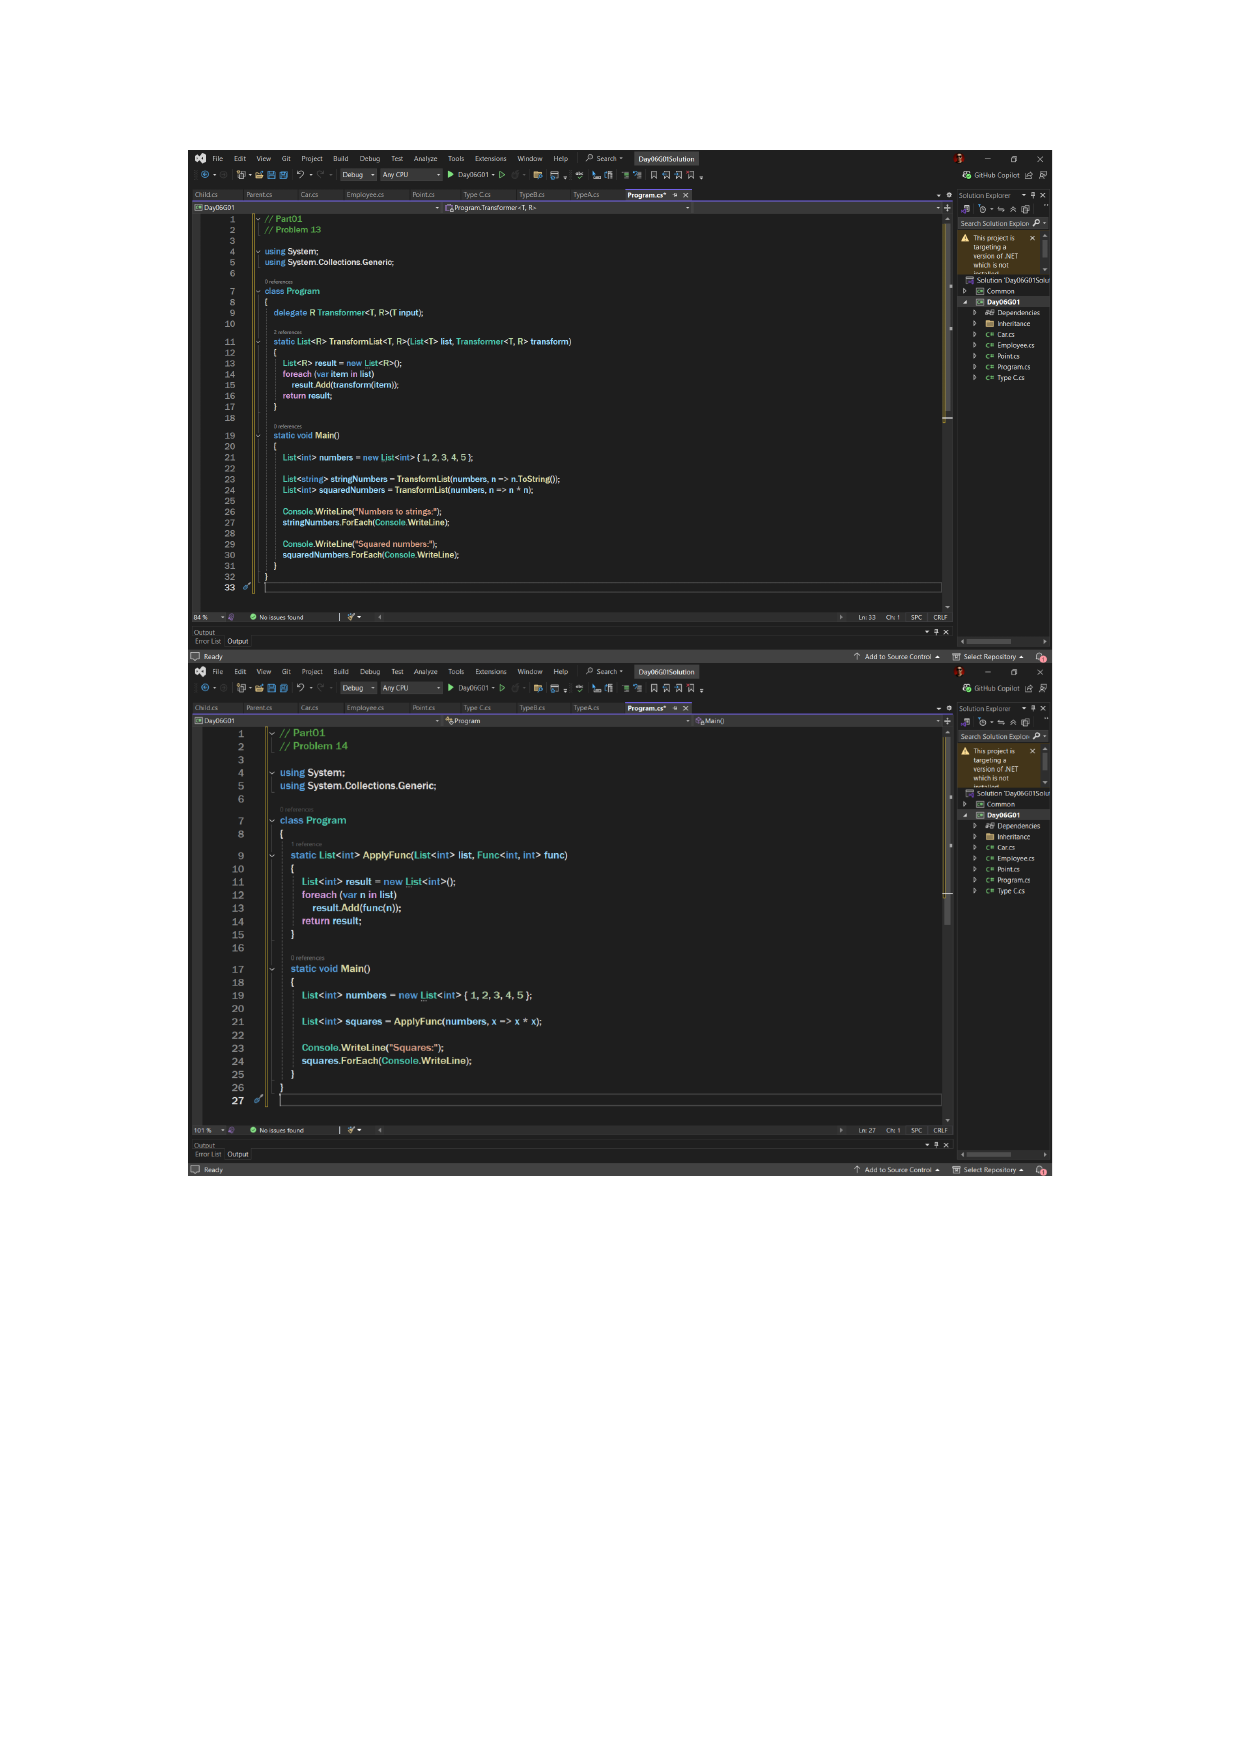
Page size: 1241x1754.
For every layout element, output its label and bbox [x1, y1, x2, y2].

picture [188, 150, 1053, 1176]
